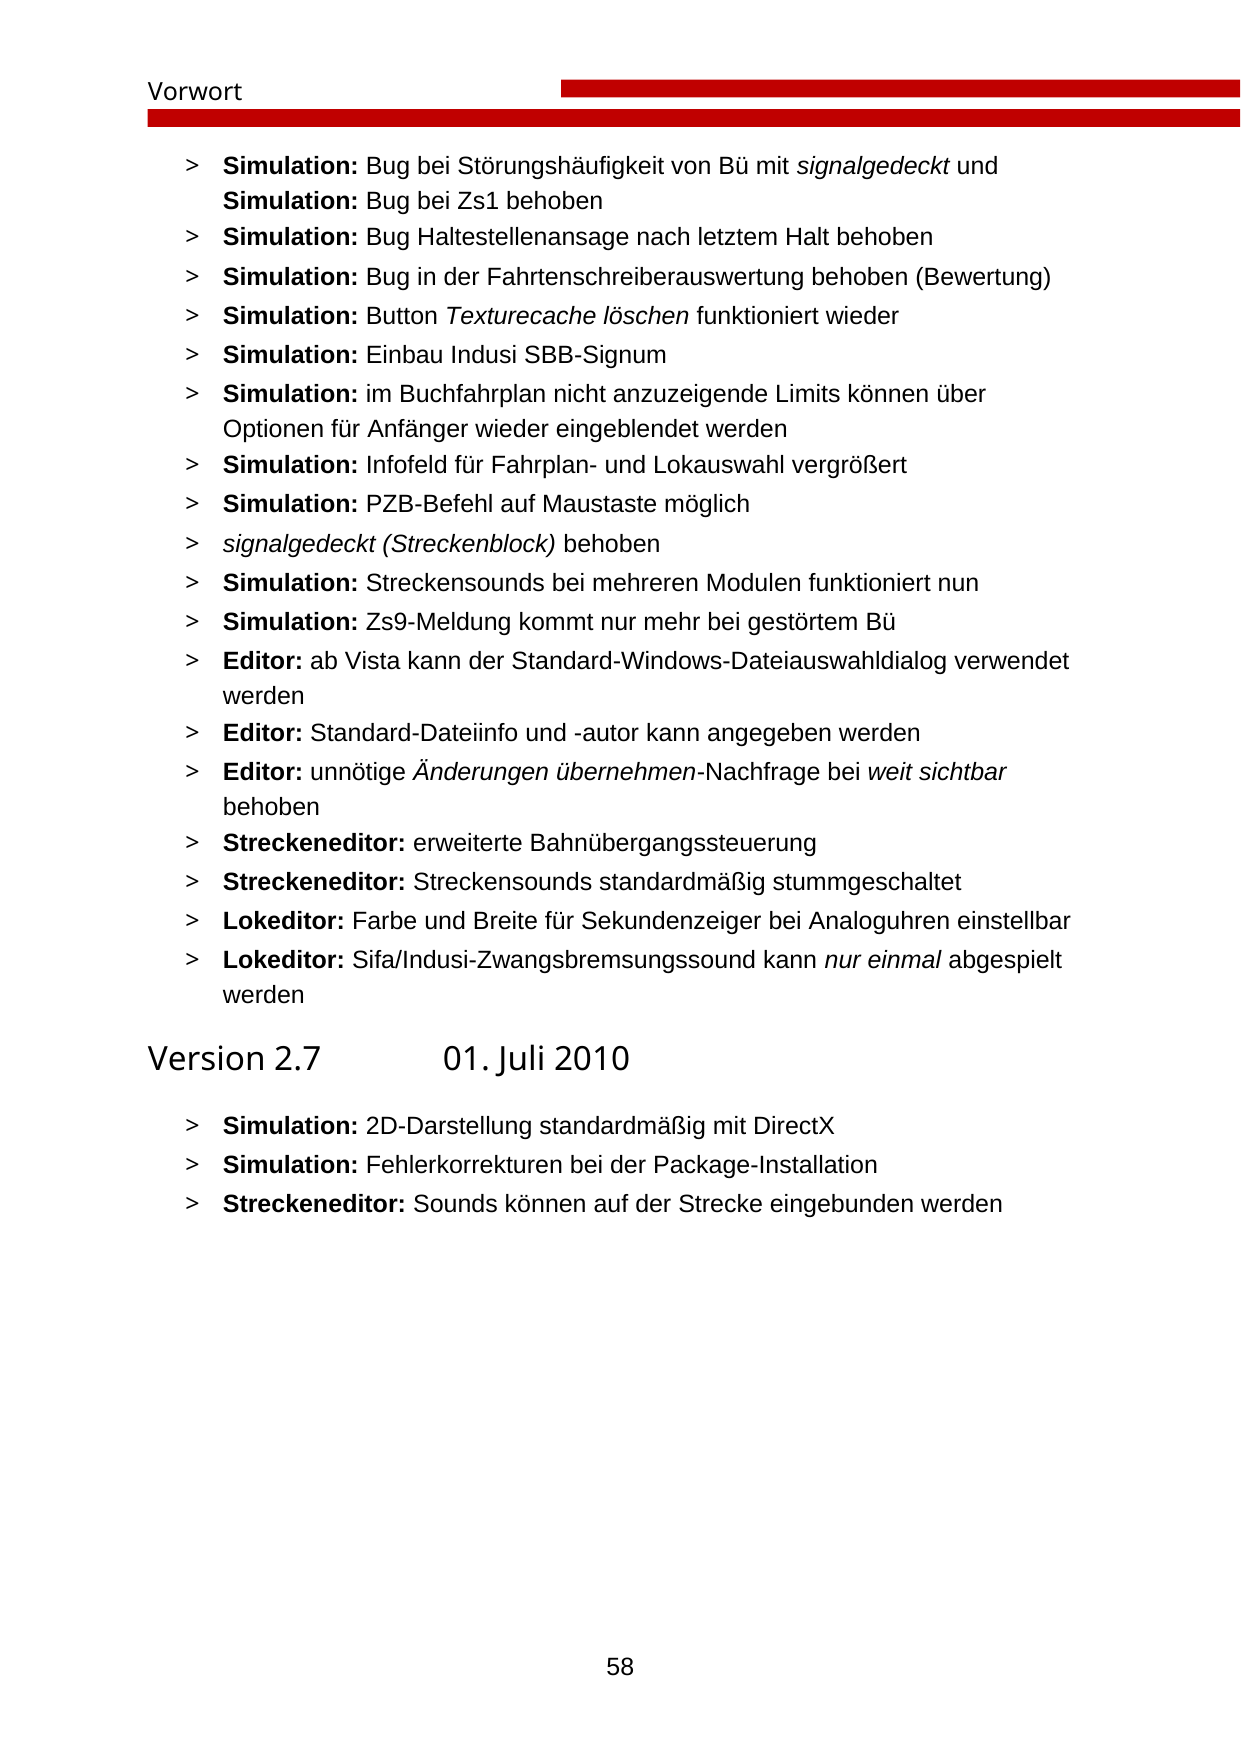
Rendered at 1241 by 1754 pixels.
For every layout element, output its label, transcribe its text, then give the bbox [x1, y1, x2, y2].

list Simulation: Einbau Indusi SBB-Signum [185, 336, 1093, 371]
list signalgedeckt (Streckenblock) behoben [185, 525, 1093, 559]
list Streckeneditor: Sounds können auf der Strecke eingebunden werden [185, 1186, 1093, 1220]
list Simulation: Bug bei Störungshäufigkeit von Bü mit signalgedeckt und Simulation: Bug bei Zs1 behoben [185, 148, 1093, 215]
list Simulation: 2D-Darstellung standardmäßig mit DirectX [185, 1107, 1093, 1141]
list Editor: ab Vista kann der Standard-Windows-Dateiauswahldialog verwendet werden [185, 643, 1093, 710]
list Editor: Standard-Dateiinfo und -autor kann angegeben werden [185, 714, 1093, 748]
list Lokeditor: Farbe und Breite für Sekundenzeiger bei Analoguhren einstellbar [185, 903, 1093, 937]
list Streckeneditor: erweiterte Bahnübergangssteuerung [185, 825, 1093, 859]
list Simulation: Streckensounds bei mehreren Modulen funktioniert nun [185, 564, 1093, 598]
list Simulation: Infofeld für Fahrplan- und Lokauswahl vergrößert [185, 447, 1093, 481]
list Editor: unnötige Änderungen übernehmen-Nachfrage bei weit sichtbar behoben [185, 753, 1093, 820]
list Lokeditor: Sifa/Indusi-Zwangsbremsungssound kann nur einmal abgespielt werden [185, 942, 1093, 1009]
list Simulation: Zs9-Meldung kommt nur mehr bei gestörtem Bü [185, 604, 1093, 638]
list Simulation: Bug Haltestellenansage nach letztem Halt behoben [185, 219, 1093, 253]
list Simulation: Fehlerkorrekturen bei der Package-Installation [185, 1147, 1093, 1181]
list Simulation: Button Texturecache löschen funktioniert wieder [185, 297, 1093, 331]
text Version 2.7 01. Juli 2010 [148, 1034, 1093, 1080]
list Simulation: im Buchfahrplan nicht anzuzeigende Limits können über Optionen für Anfänger wieder eingeblendet werden [185, 376, 1093, 443]
list Simulation: Bug in der Fahrtenschreiberauswertung behoben (Bewertung) [185, 258, 1093, 292]
list Simulation: PZB-Befehl auf Maustaste möglich [185, 486, 1093, 520]
list Streckeneditor: Streckensounds standardmäßig stummgeschaltet [185, 864, 1093, 898]
